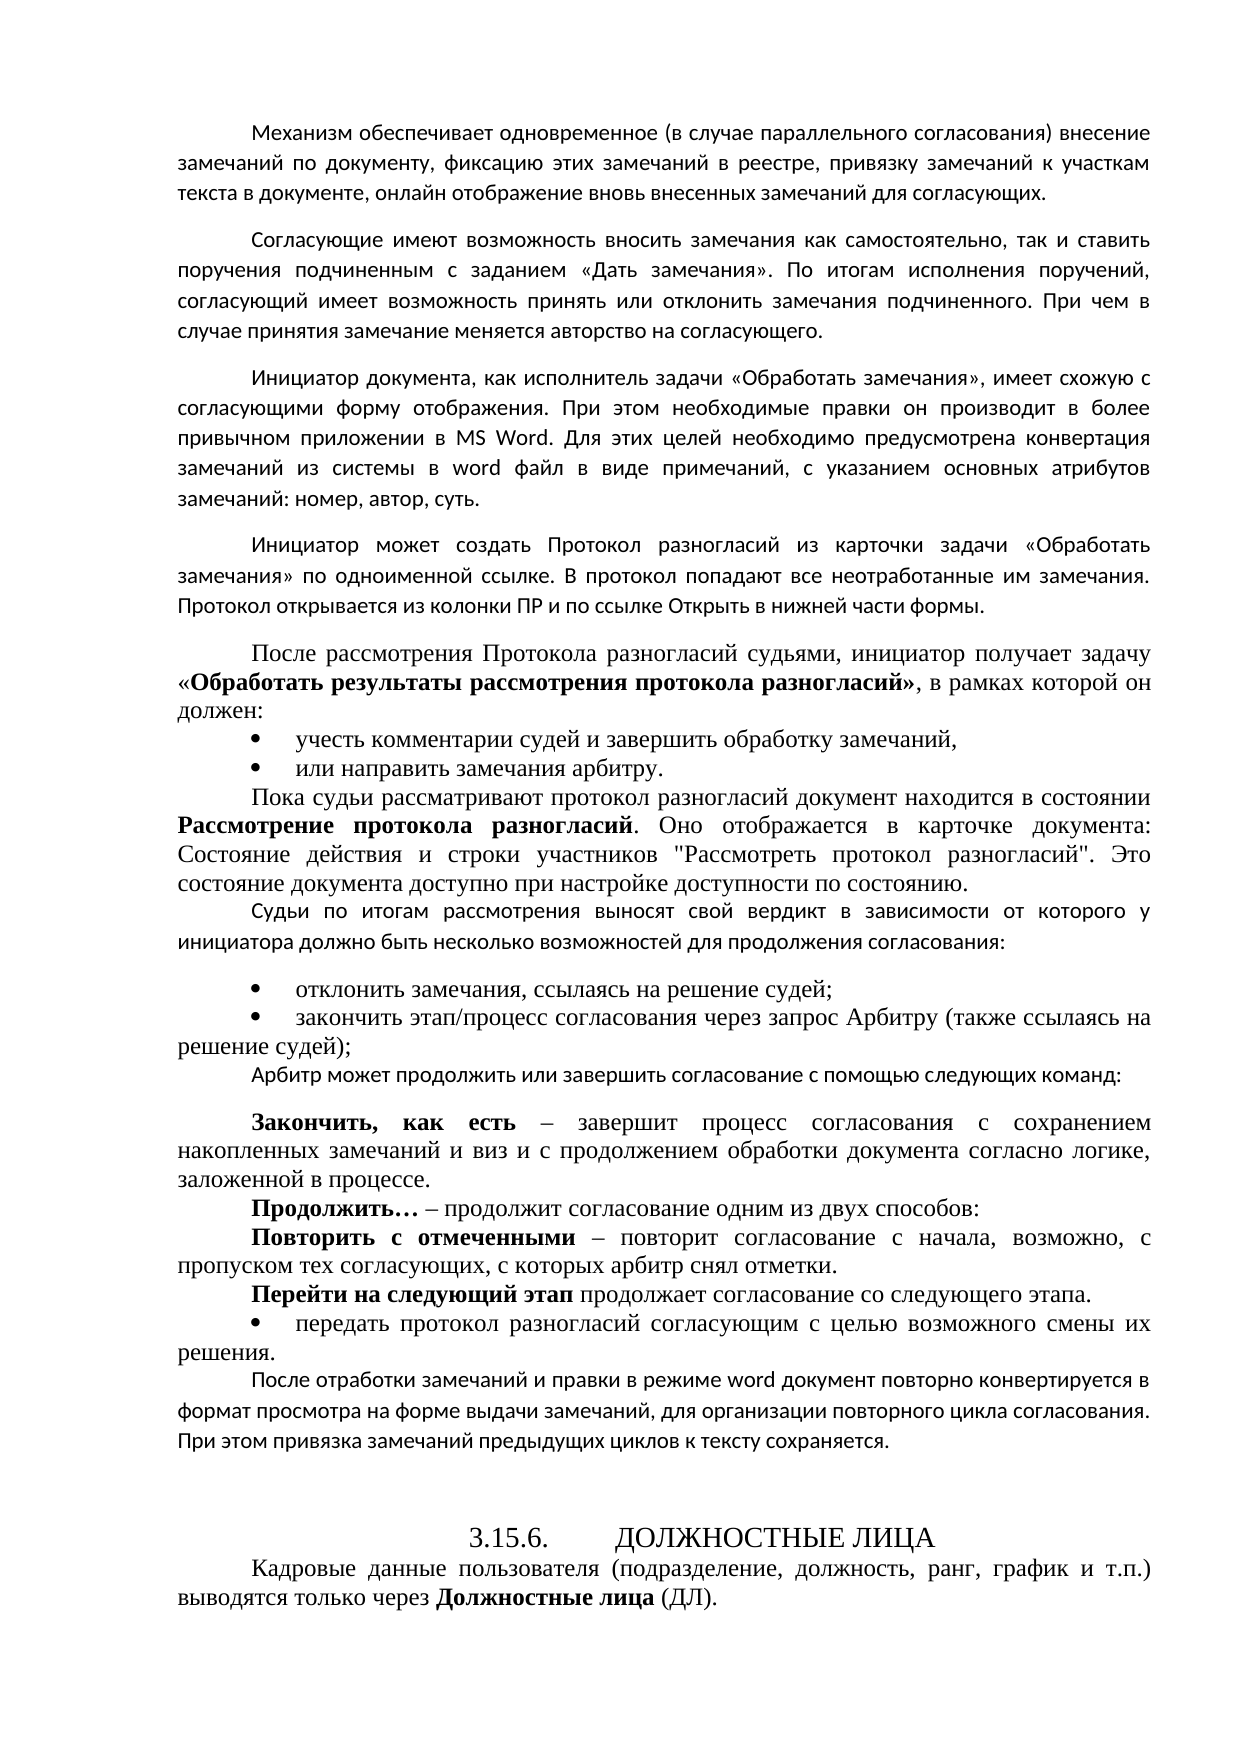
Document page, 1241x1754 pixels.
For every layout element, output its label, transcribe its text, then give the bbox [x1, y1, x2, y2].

text Повторить с отмеченными – повторит согласование с начала, возможно, с пропуском тех согласующих, с которых арбитр снял отметки. [177, 1222, 1152, 1279]
text Перейти на следующий этап продолжает согласование со следующего этапа. [177, 1279, 1152, 1308]
subtitle Должностные лица [252, 1520, 1152, 1553]
text Пока судьи рассматривают протокол разногласий документ находится в состоянии Рассмотрение протокола разногласий. Оно отображается в карточке документа: Состояние действия и строки участников "Рассмотреть протокол разногласий". Это состояние документа доступно при настройке доступности по состоянию. [177, 782, 1152, 897]
text После отработки замечаний и правки в режиме word документ повторно конвертируется в формат просмотра на форме выдачи замечаний, для организации повторного цикла согласования. При этом привязка замечаний предыдущих циклов к тексту сохраняется. [177, 1366, 1152, 1454]
text После рассмотрения Протокола разногласий судьями, инициатор получает задачу «Обработать результаты рассмотрения протокола разногласий», в рамках которой он должен: [177, 638, 1152, 724]
list учесть комментарии судей и завершить обработку замечаний, [177, 724, 1152, 753]
list или направить замечания арбитру. [177, 753, 1152, 782]
list отклонить замечания, ссылаясь на решение судей; [177, 974, 1152, 1002]
text Инициатор может создать Протокол разногласий из карточки задачи «Обработать замечания» по одноименной ссылке. В протокол попадают все неотработанные им замечания. Протокол открывается из колонки ПР и по ссылке Открыть в нижней части формы. [177, 531, 1152, 619]
text Кадровые данные пользователя (подразделение, должность, ранг, график и т.п.) выводятся только через Должностные лица (ДЛ). [177, 1553, 1152, 1611]
text Судьи по итогам рассмотрения выносят свой вердикт в зависимости от которого у инициатора должно быть несколько возможностей для продолжения согласования: [177, 897, 1152, 955]
text Закончить, как есть – завершит процесс согласования с сохранением накопленных замечаний и виз и с продолжением обработки документа согласно логике, заложенной в процессе. [177, 1107, 1152, 1193]
text Механизм обеспечивает одновременное (в случае параллельного согласования) внесение замечаний по документу, фиксацию этих замечаний в реестре, привязку замечаний к участкам текста в документе, онлайн отображение вновь внесенных замечаний для согласующих. [177, 118, 1152, 207]
list передать протокол разногласий согласующим с целью возможного смены их решения. [177, 1308, 1152, 1366]
text Согласующие имеют возможность вносить замечания как самостоятельно, так и ставить поручения подчиненным с заданием «Дать замечания». По итогам исполнения поручений, согласующий имеет возможность принять или отклонить замечания подчиненного. При чем в случае принятия замечание меняется авторство на согласующего. [177, 225, 1152, 344]
list закончить этап/процесс согласования через запрос Арбитру (также ссылаясь на решение судей); [177, 1002, 1152, 1060]
text Арбитр может продолжить или завершить согласование с помощью следующих команд: [177, 1060, 1152, 1088]
text Продолжить… – продолжит согласование одним из двух способов: [177, 1193, 1152, 1222]
text Инициатор документа, как исполнитель задачи «Обработать замечания», имеет схожую с согласующими форму отображения. При этом необходимые правки он производит в более привычном приложении в MS Word. Для этих целей необходимо предусмотрена конвертация замечаний из системы в word файл в виде примечаний, с указанием основных атрибутов замечаний: номер, автор, суть. [177, 363, 1152, 512]
